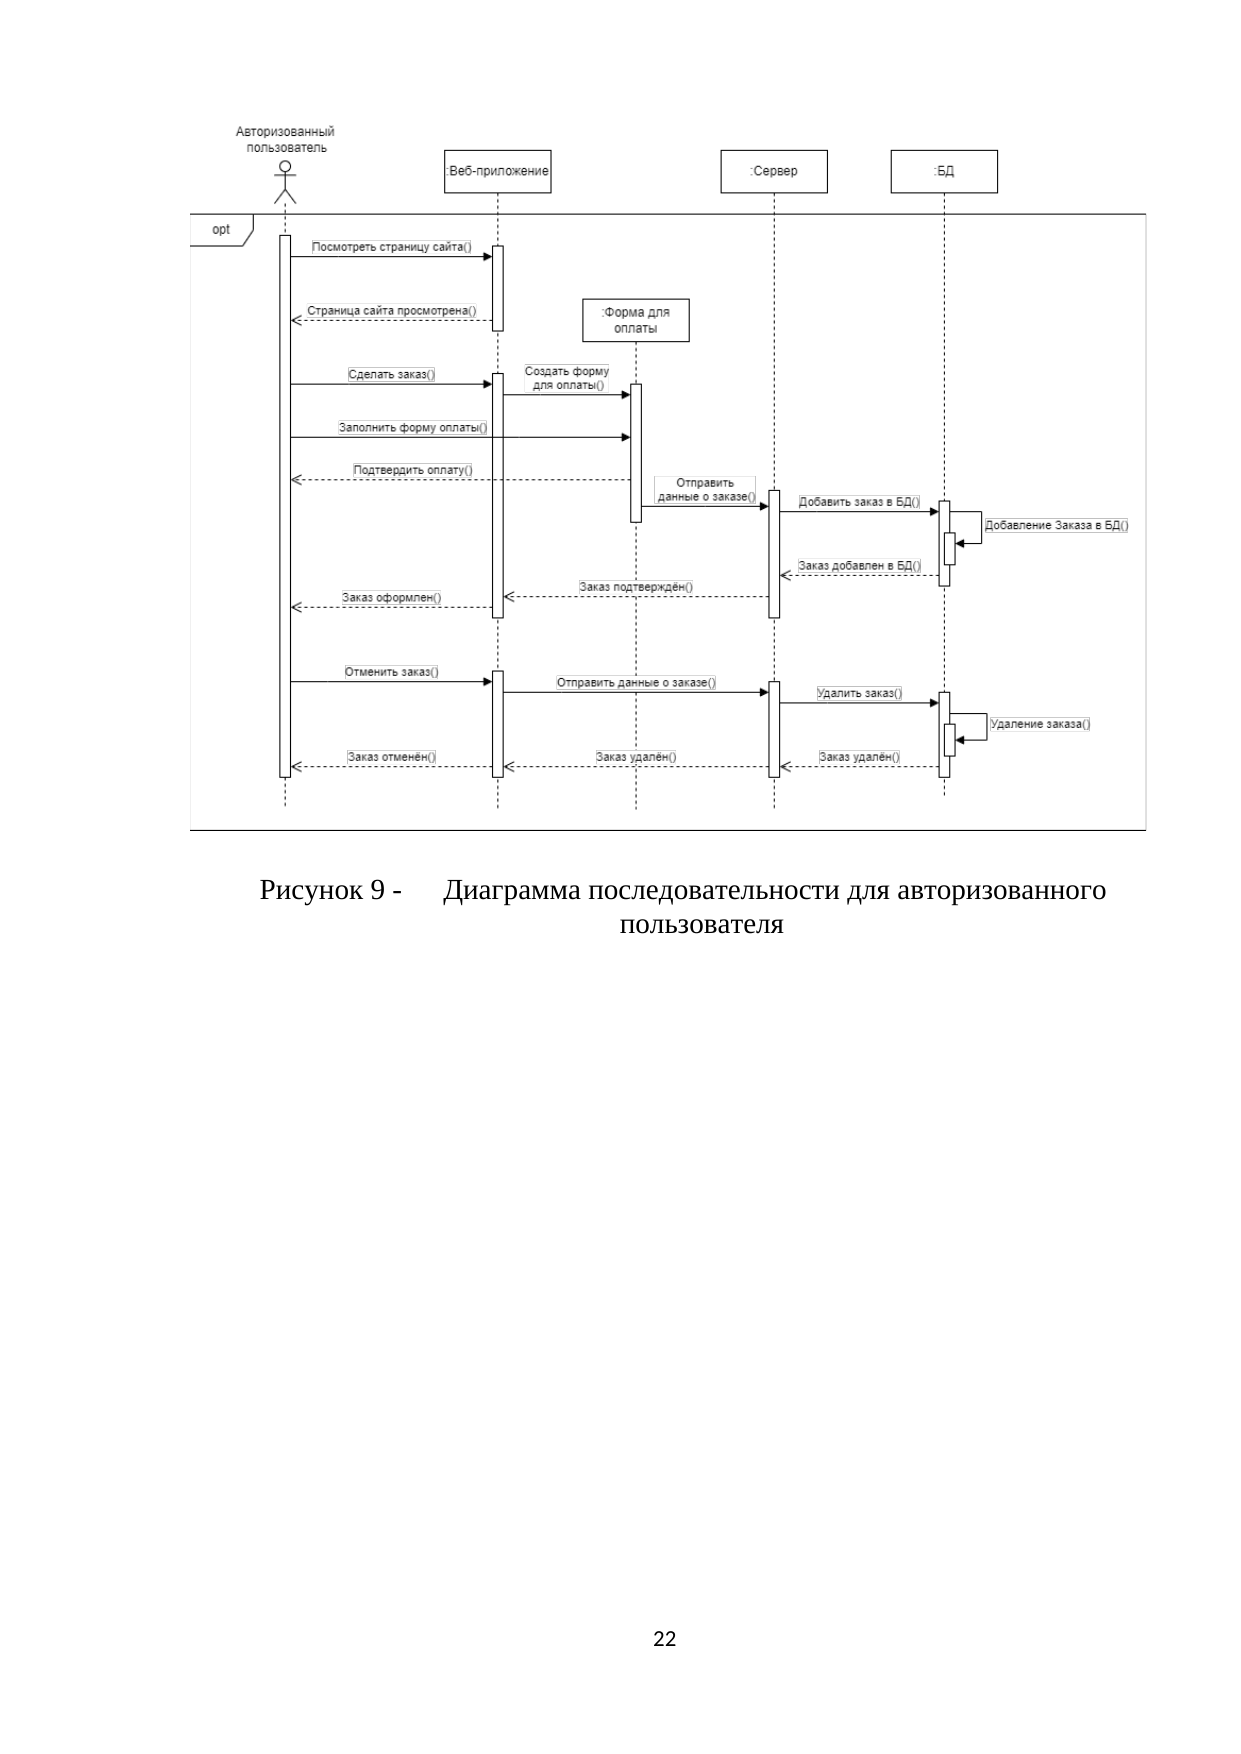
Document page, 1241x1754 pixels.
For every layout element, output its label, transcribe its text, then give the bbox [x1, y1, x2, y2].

picture [190, 118, 1147, 831]
text Диаграмма последовательности для авторизованного пользователя [215, 872, 1152, 939]
